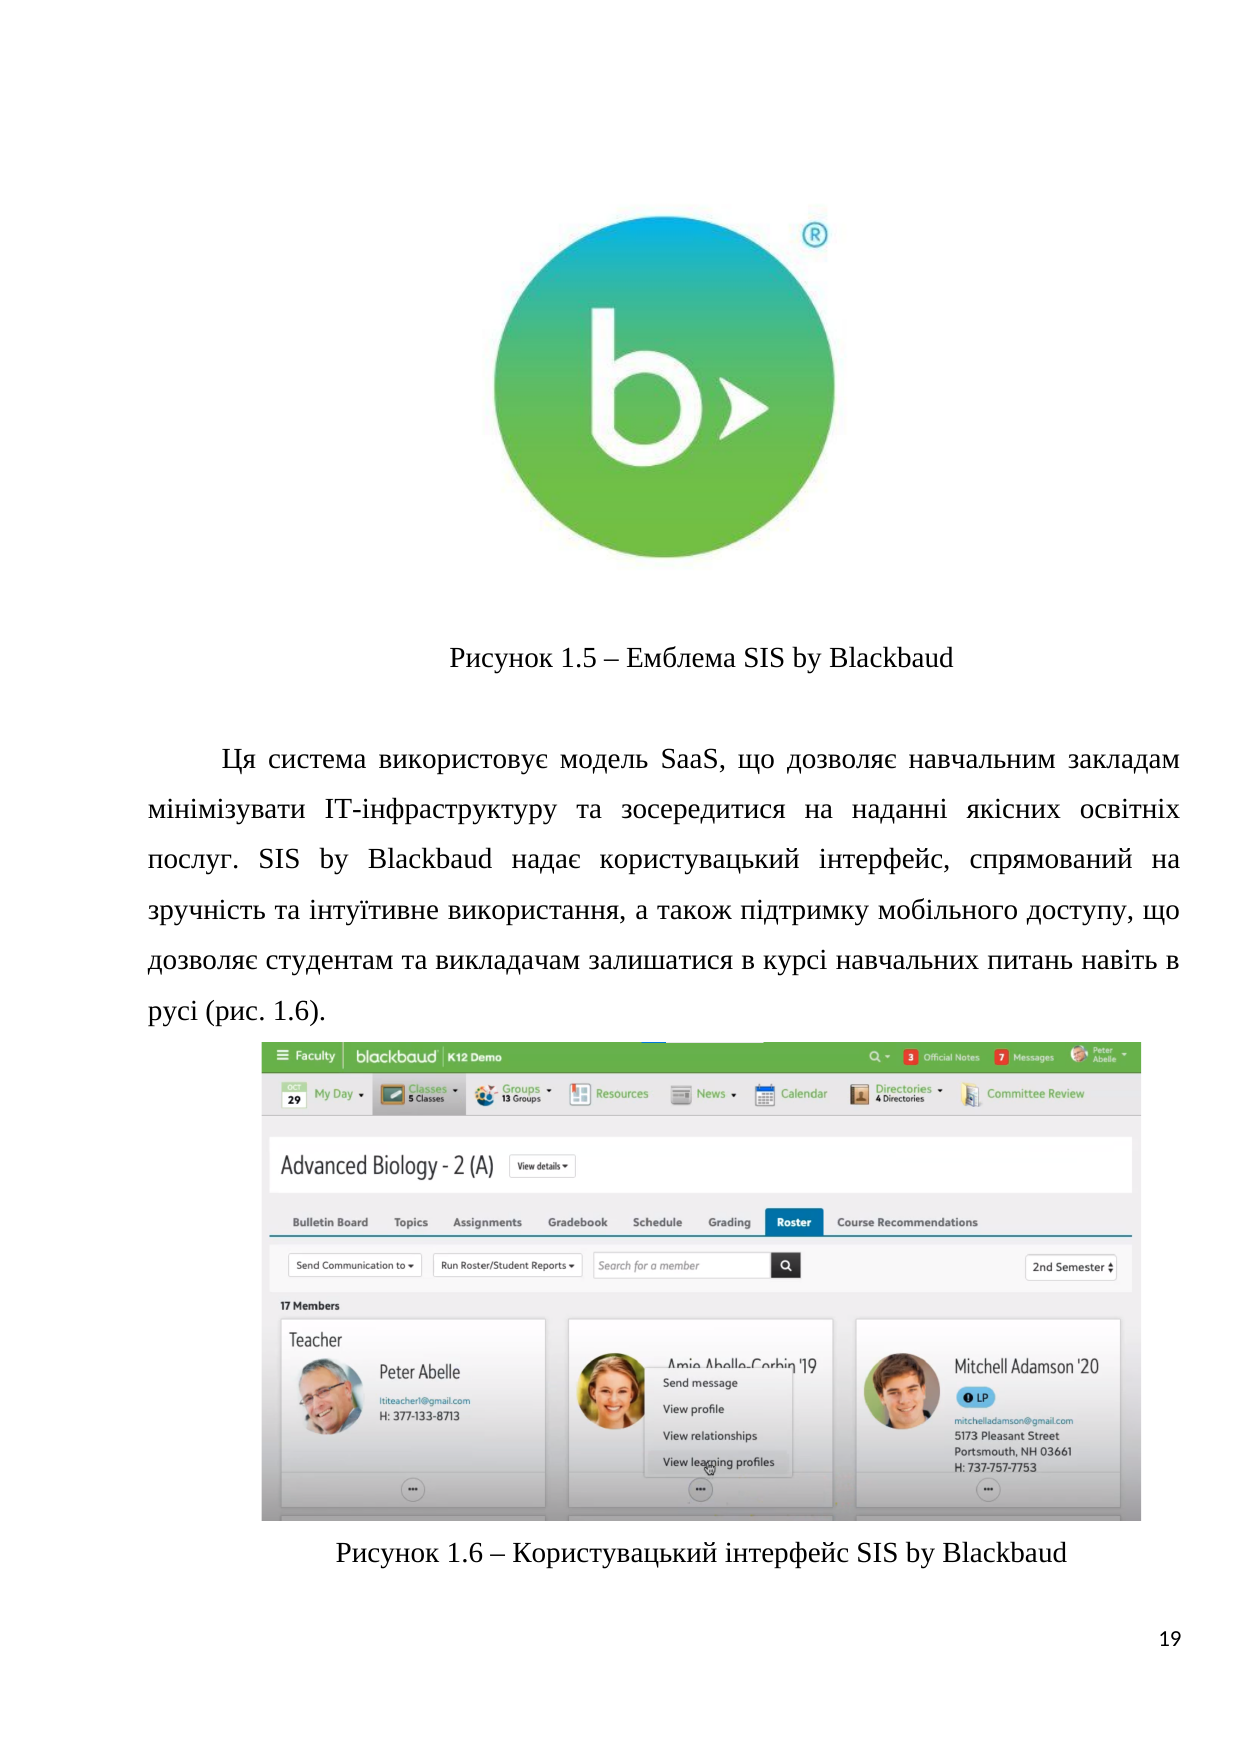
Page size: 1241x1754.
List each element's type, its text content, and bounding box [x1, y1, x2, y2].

text Рисунок 1.6 – Користувацький інтерфейс SIS by Blackbaud [148, 1535, 1181, 1568]
picture [261, 1042, 1142, 1521]
text Рисунок 1.5 – Емблема SIS by Blackbaud [148, 640, 1181, 674]
picture [425, 147, 904, 627]
text Ця система використовує модель SaaS, що дозволяє навчальним закладам мінімізувати IT-інфраструктуру та зосередитися на наданні якісних освітніх послуг. SIS by Blackbaud надає користувацький інтерфейс, спрямований на зручність та інтуїтивне використання, а також підтримку мобільного доступу, що дозволяє студентам та викладачам залишатися в курсі навчальних питань навіть в русі (рис. 1.6). [148, 741, 1181, 1026]
